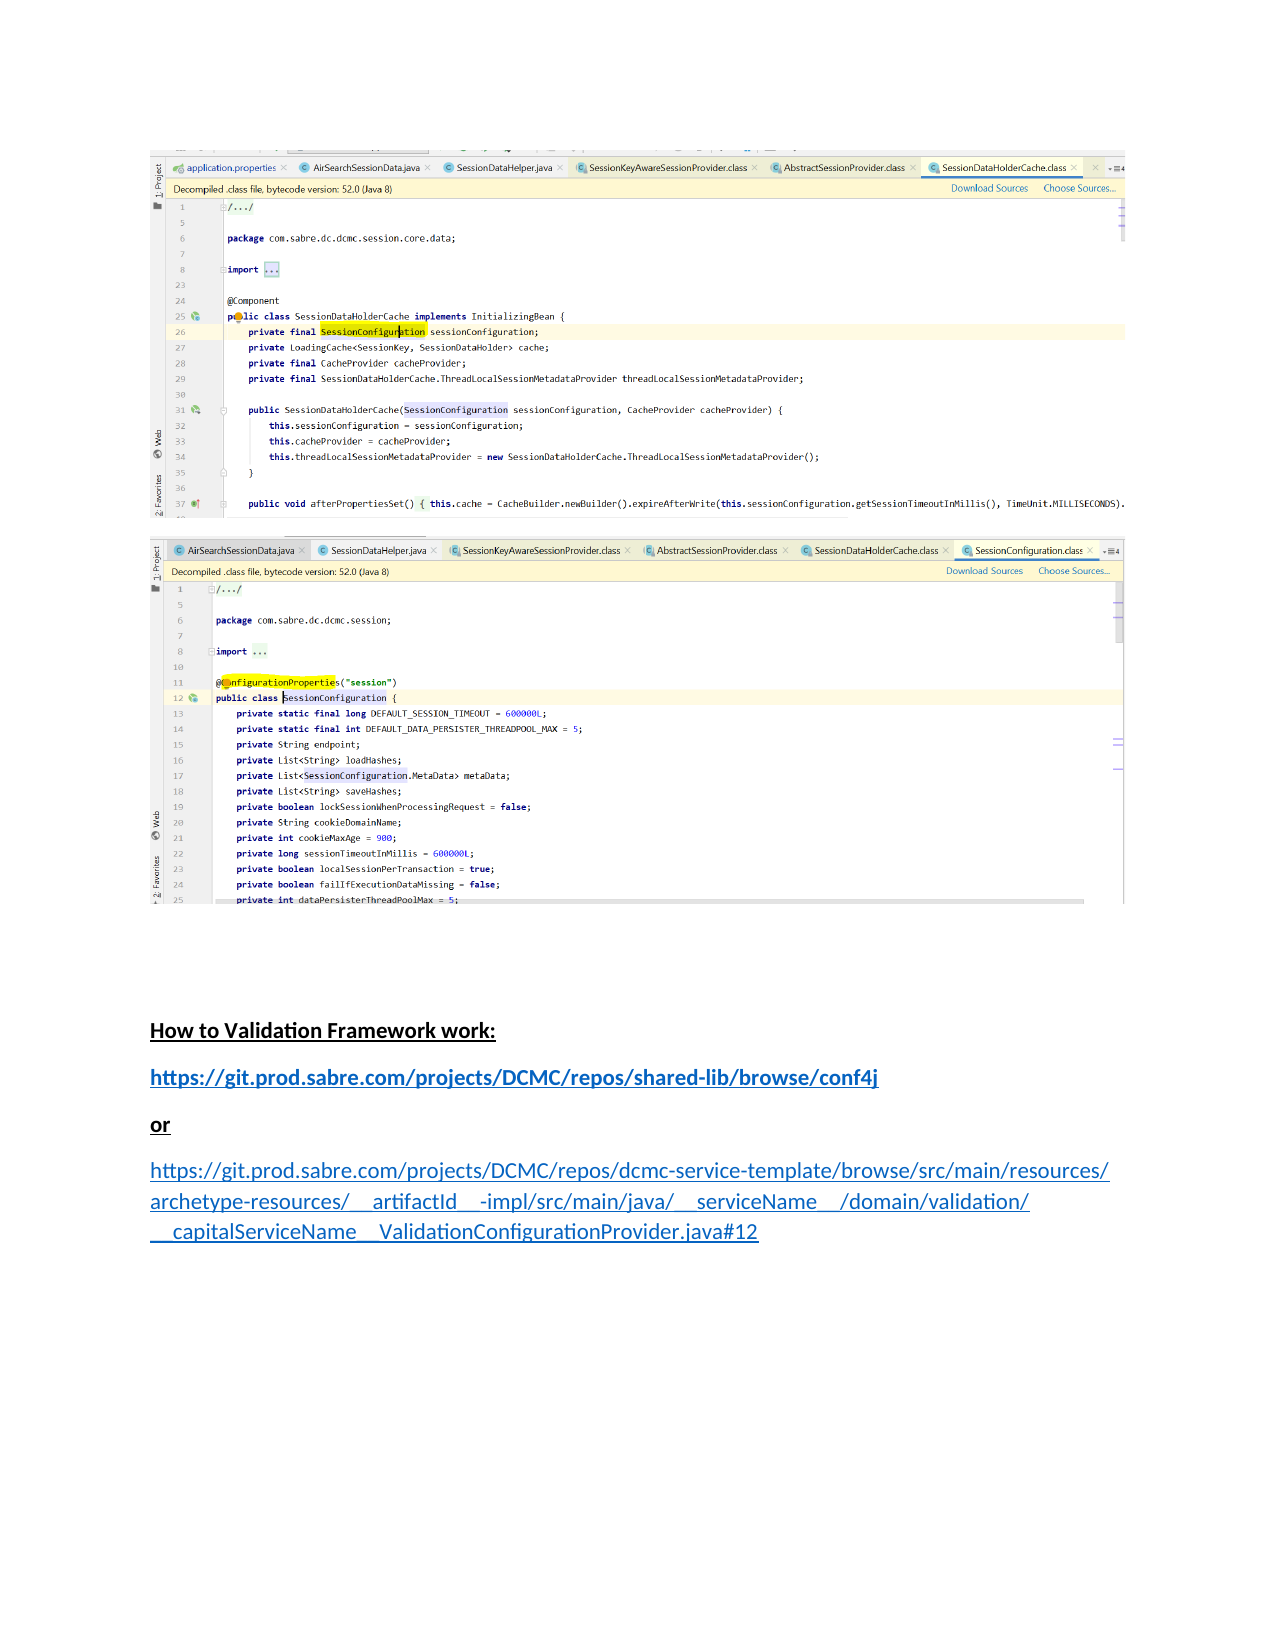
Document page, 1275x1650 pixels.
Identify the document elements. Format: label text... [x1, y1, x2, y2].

text https://git.prod.sabre.com/projects/DCMC/repos/dcmc-service-template/browse/src/main/resources/archetype-resources/__artifactId__-impl/src/main/java/__serviceName__/domain/validation/__capitalServiceName__ValidationConfigurationProvider.java#12 [150, 1157, 1125, 1245]
picture [150, 150, 1125, 518]
text or [150, 1110, 1125, 1138]
picture [150, 536, 1125, 904]
text How to Validation Framework work: [150, 1016, 1125, 1044]
text https://git.prod.sabre.com/projects/DCMC/repos/shared-lib/browse/conf4j [150, 1063, 1125, 1091]
